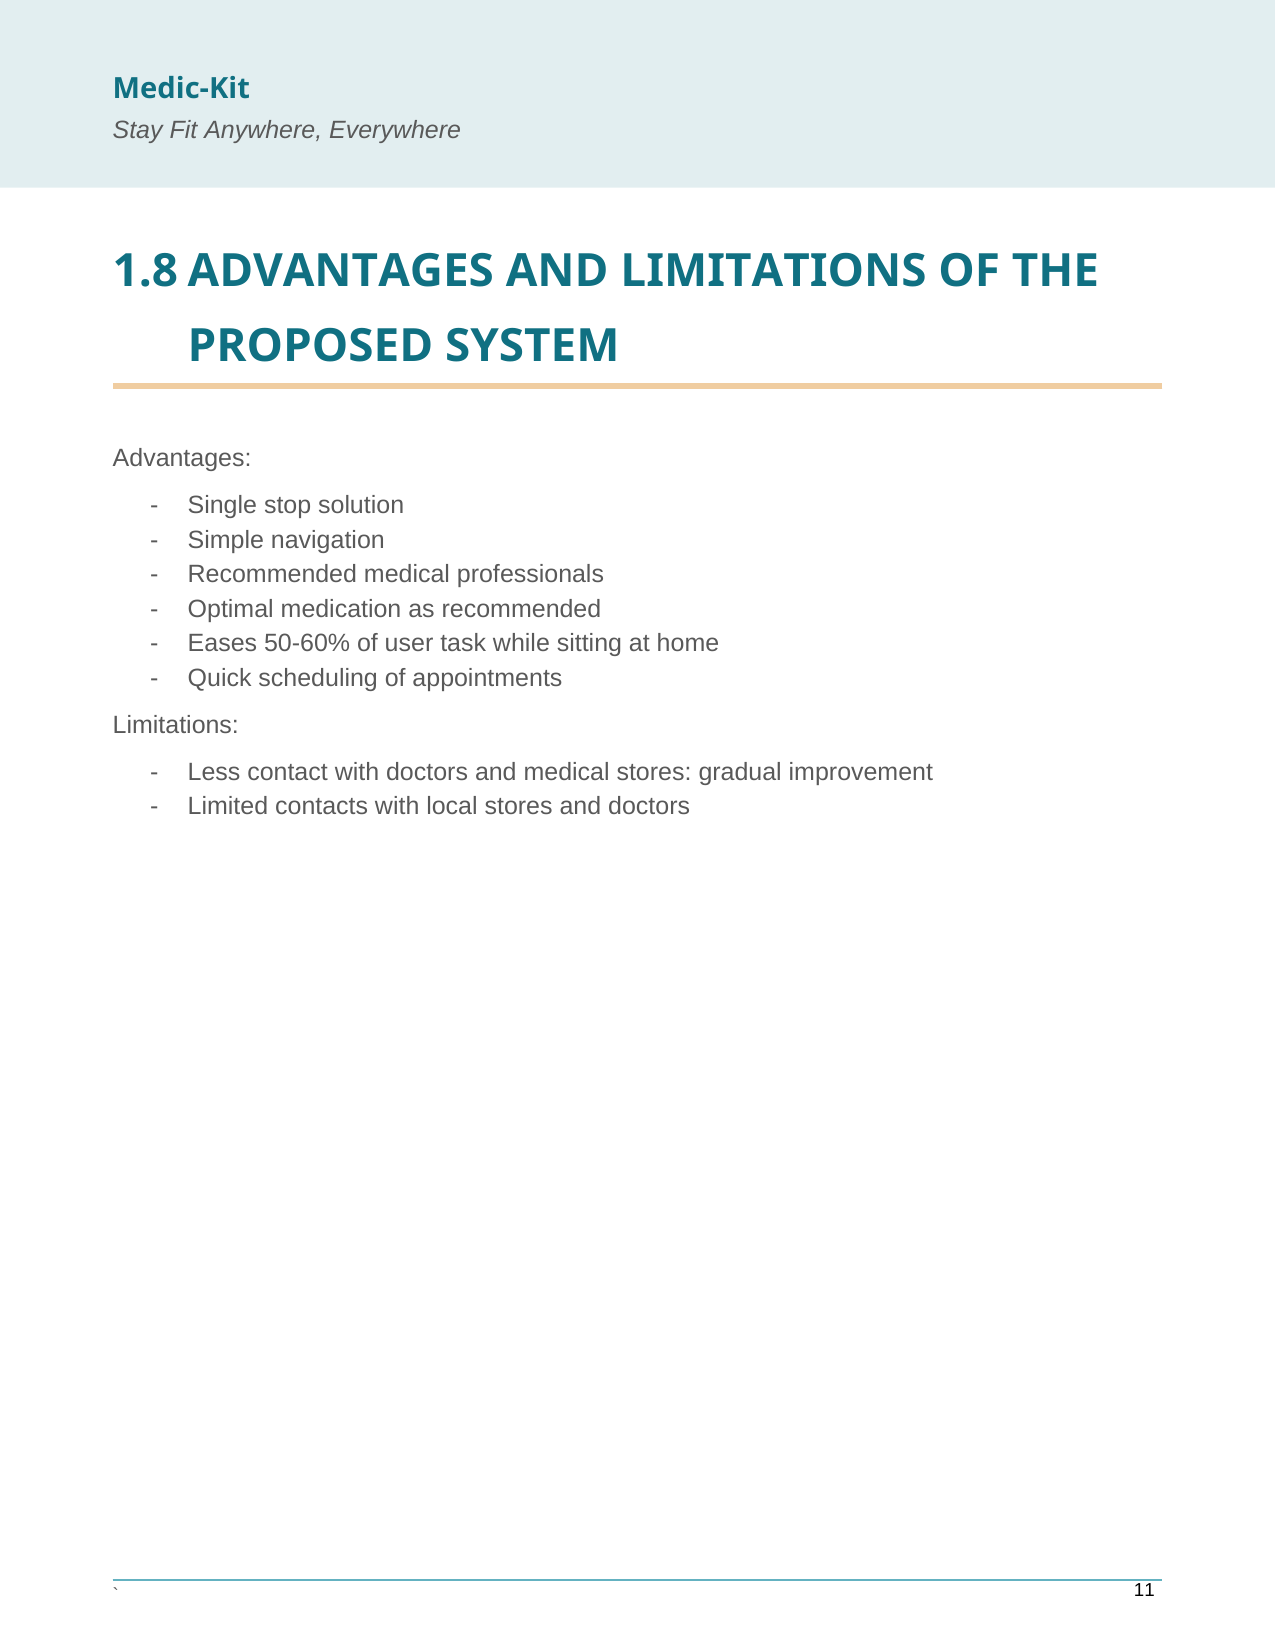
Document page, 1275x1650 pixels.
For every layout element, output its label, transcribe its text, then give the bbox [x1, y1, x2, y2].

list Optimal medication as recommended [150, 594, 1162, 622]
list Single stop solution [150, 490, 1162, 519]
text Advantages: [112, 443, 1162, 472]
list Simple navigation [150, 525, 1162, 553]
list Less contact with doctors and medical stores: gradual improvement [150, 757, 1162, 785]
list Recommended medical professionals [150, 559, 1162, 588]
list Limited contacts with local stores and doctors [150, 791, 1162, 820]
subtitle Advantages and Limitations of the Proposed System [112, 237, 1162, 389]
list Eases 50-60% of user task while sitting at home [150, 628, 1162, 657]
text Limitations: [112, 710, 1162, 738]
list Quick scheduling of appointments [150, 663, 1162, 691]
